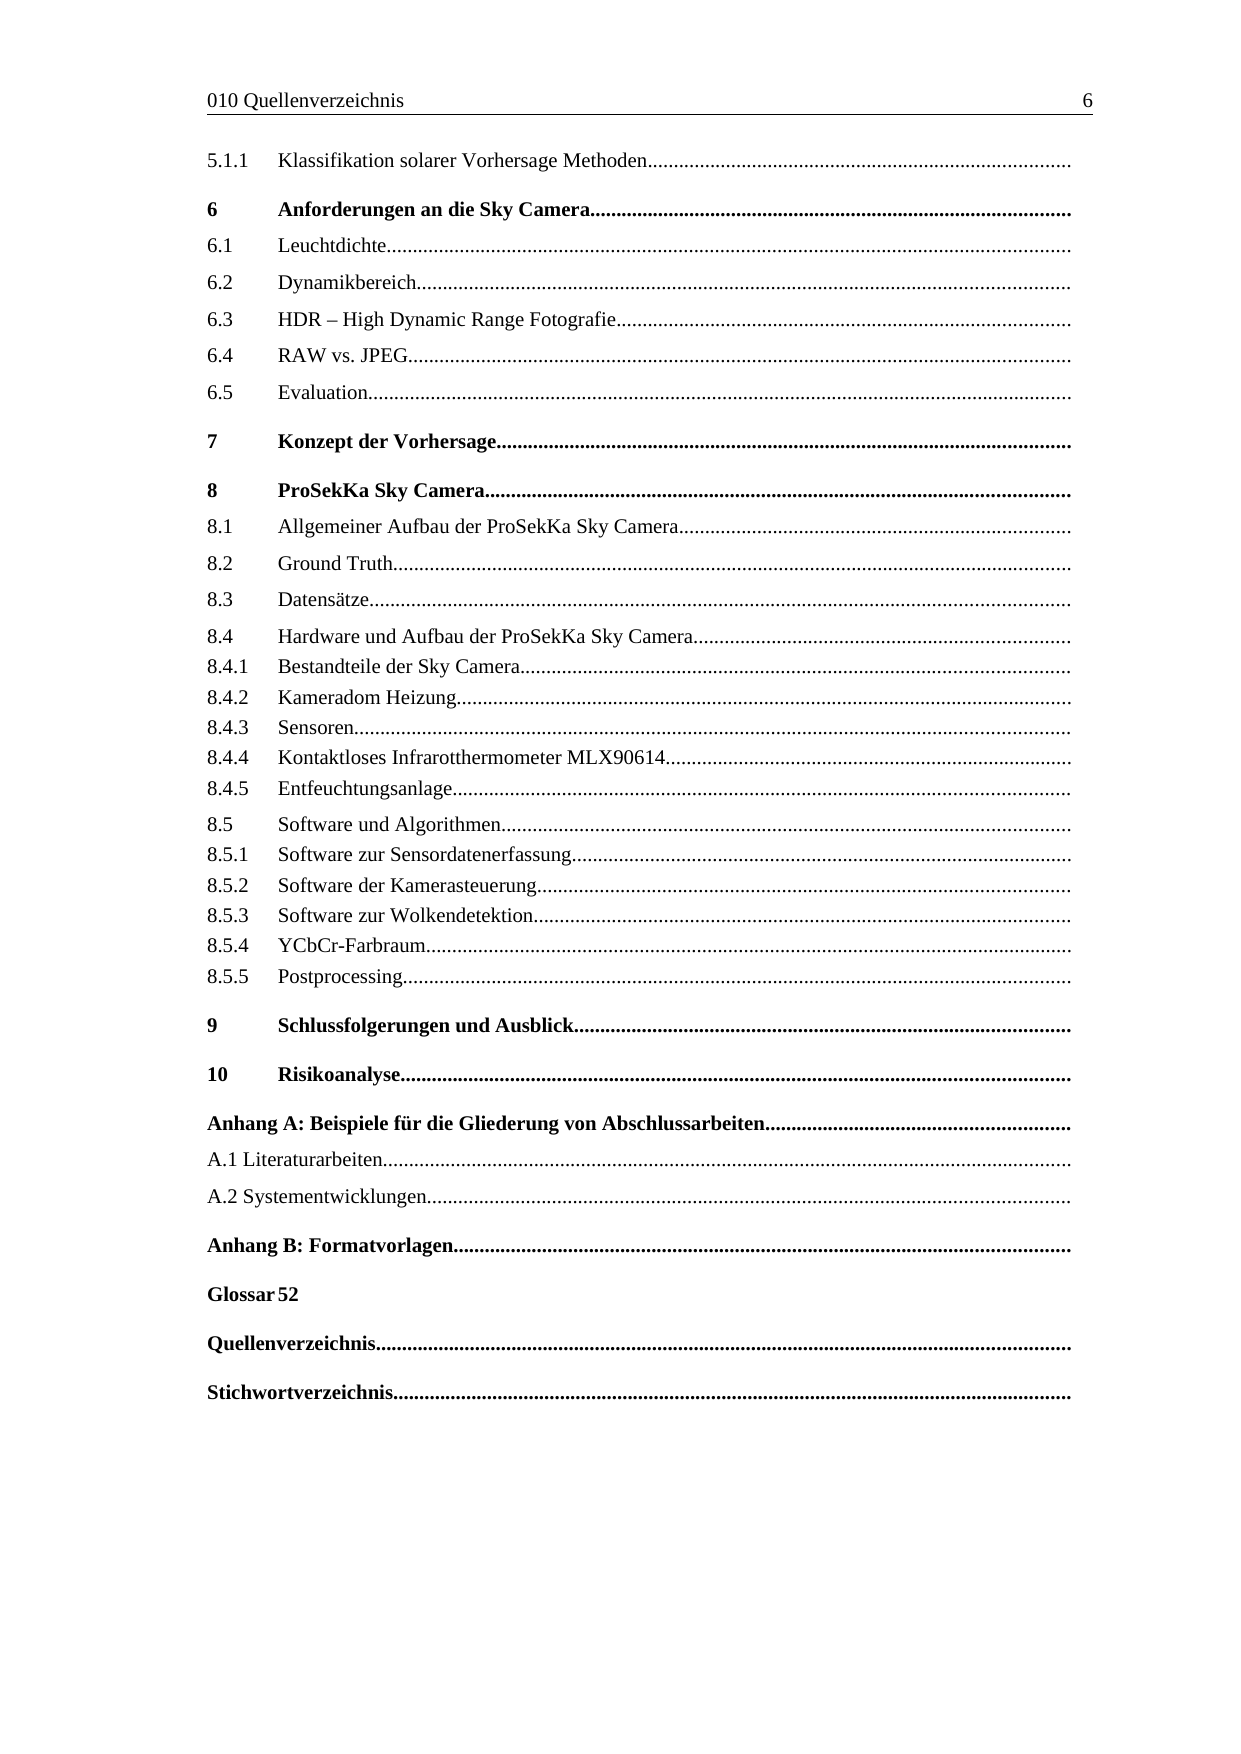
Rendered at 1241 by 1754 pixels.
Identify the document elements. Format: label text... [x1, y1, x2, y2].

text 8.4.1 Bestandteile der Sky Camera 40 [207, 654, 1048, 678]
text 8.5.2 Software der Kamerasteuerung 45 [207, 873, 1048, 897]
text 8 ProSekKa Sky Camera 35 [207, 478, 1048, 502]
text Stichwortverzeichnis 55 [207, 1380, 1048, 1404]
text 6.2 Dynamikbereich 28 [207, 270, 1048, 294]
text A.1 Literaturarbeiten 50 [207, 1147, 1048, 1171]
text 8.2 Ground Truth 36 [207, 551, 1048, 575]
text 8.5.4 YCbCr-Farbraum 46 [207, 933, 1048, 957]
text 8.5.3 Software zur Wolkendetektion 45 [207, 903, 1048, 927]
text 6 Anforderungen an die Sky Camera 27 [207, 197, 1048, 221]
text 8.4.5 Entfeuchtungsanlage 42 [207, 776, 1048, 799]
text 8.3 Datensätze 38 [207, 587, 1048, 611]
text Anhang B: Formatvorlagen 51 [207, 1233, 1048, 1257]
text 8.4.3 Sensoren 41 [207, 715, 1048, 739]
text 8.4.4 Kontaktloses Infrarotthermometer MLX90614 41 [207, 745, 1048, 769]
text 6.3 HDR – High Dynamic Range Fotografie 29 [207, 306, 1048, 331]
text Glossar 52 [207, 1282, 1048, 1306]
text 7 Konzept der Vorhersage 34 [207, 429, 1048, 453]
text A.2 Systementwicklungen 50 [207, 1184, 1048, 1208]
text 8.4.2 Kameradom Heizung 40 [207, 684, 1048, 709]
text 6.5 Evaluation 32 [207, 379, 1048, 404]
text 8.5.1 Software zur Sensordatenerfassung 45 [207, 842, 1048, 866]
text 8.5.5 Postprocessing 46 [207, 964, 1048, 988]
text 5.1.1 Klassifikation solarer Vorhersage Methoden 26 [207, 148, 1048, 172]
text 8.4 Hardware und Aufbau der ProSekKa Sky Camera 39 [207, 624, 1048, 648]
text 6.1 Leuchtdichte 27 [207, 233, 1048, 257]
text 9 Schlussfolgerungen und Ausblick 48 [207, 1013, 1048, 1037]
text 8.1 Allgemeiner Aufbau der ProSekKa Sky Camera 35 [207, 514, 1048, 538]
text Quellenverzeichnis 53 [207, 1331, 1048, 1355]
text 8.5 Software und Algorithmen 44 [207, 812, 1048, 836]
text Anhang A: Beispiele für die Gliederung von Abschlussarbeiten 50 [207, 1111, 1048, 1135]
text 6.4 RAW vs. JPEG 32 [207, 343, 1048, 367]
text 10 Risikoanalyse 49 [207, 1062, 1048, 1086]
